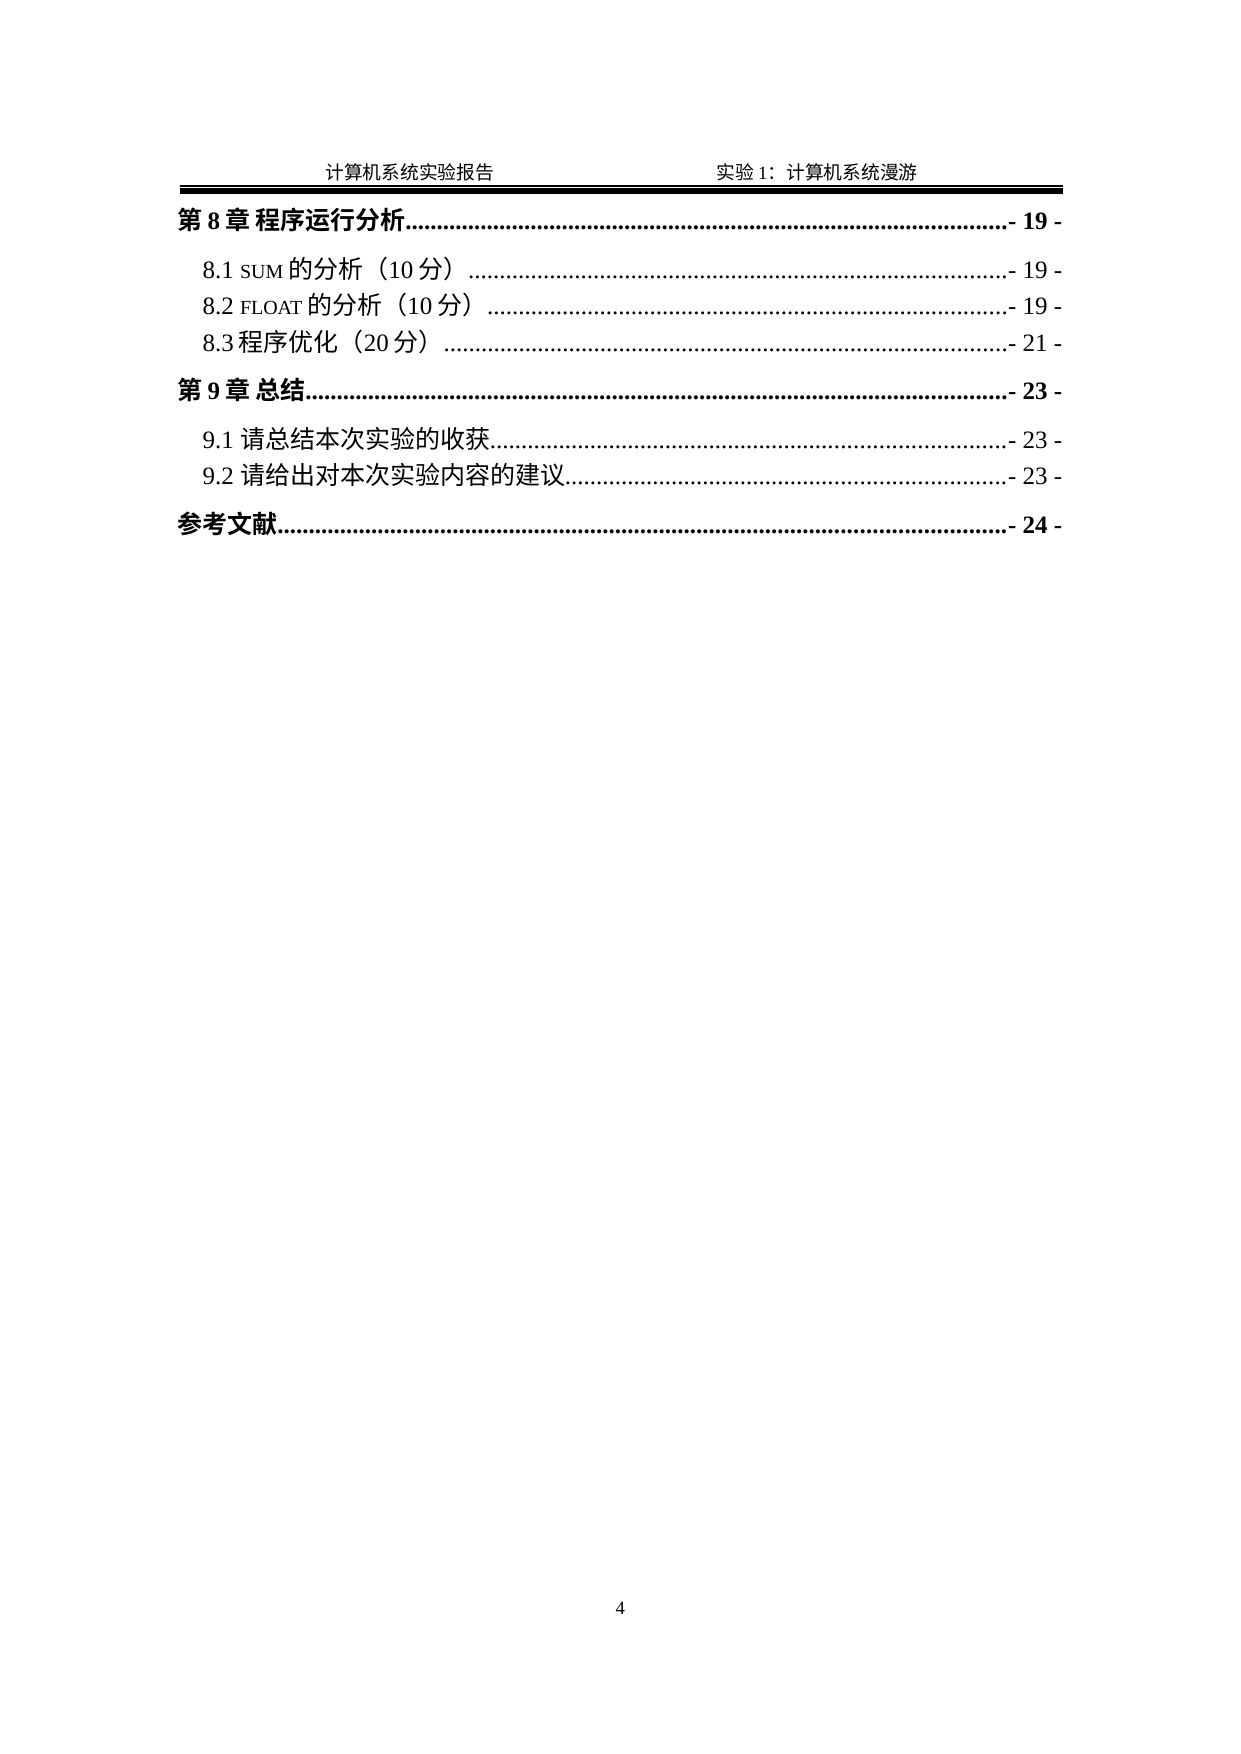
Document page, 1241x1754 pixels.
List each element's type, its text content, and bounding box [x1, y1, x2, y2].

text 9.2 请给出对本次实验内容的建议 - 23 - [202, 456, 1063, 492]
text 9.1 请总结本次实验的收获 - 23 - [202, 419, 1063, 456]
text 第8章 程序运行分析 - 19 - [177, 201, 1063, 237]
text 第9章 总结 - 23 - [177, 371, 1063, 407]
text 8.3程序优化（20分） - 21 - [202, 322, 1063, 358]
text 8.2 float的分析（10分） - 19 - [202, 286, 1063, 322]
text 8.1 sum的分析（10分） - 19 - [202, 249, 1063, 286]
text 参考文献 - 24 - [177, 504, 1063, 541]
